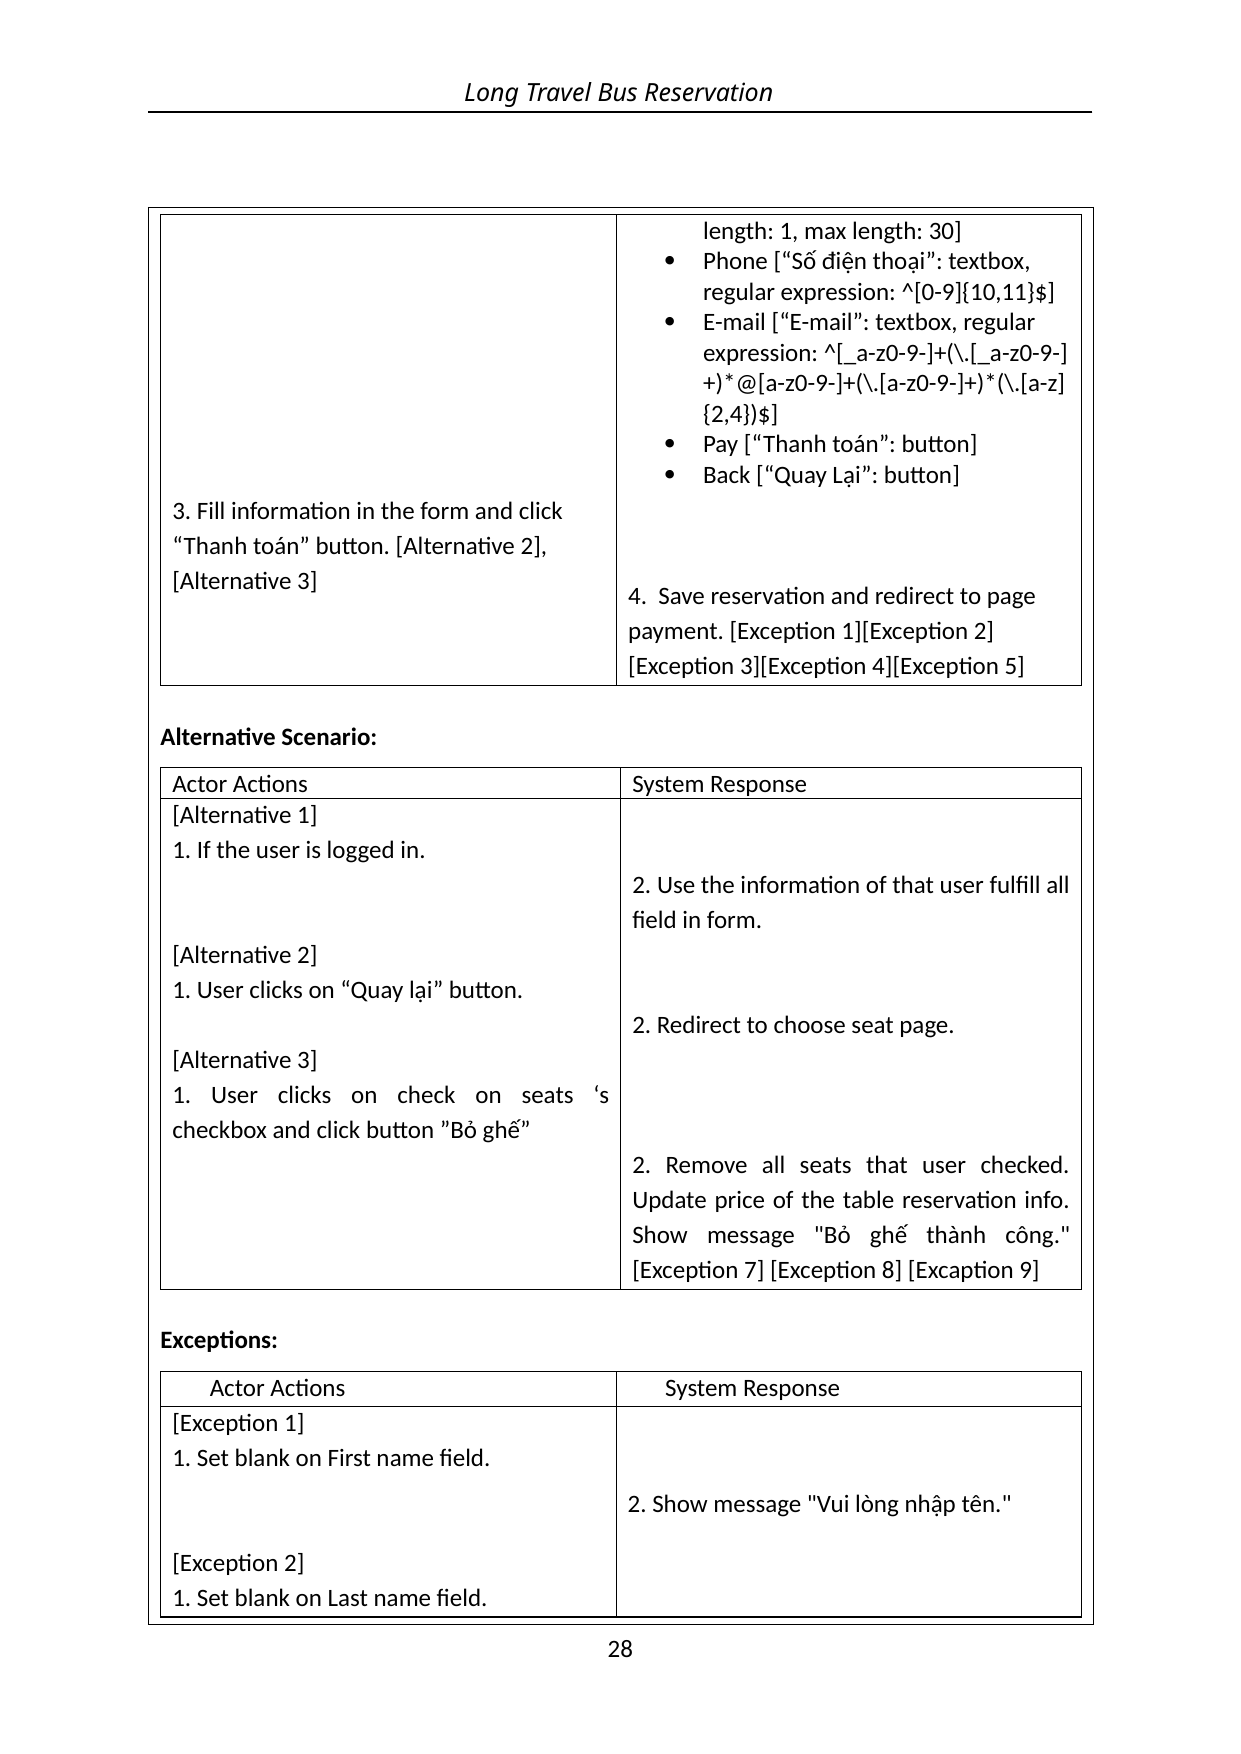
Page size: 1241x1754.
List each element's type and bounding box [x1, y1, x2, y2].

table_cell [149, 208, 1093, 1623]
